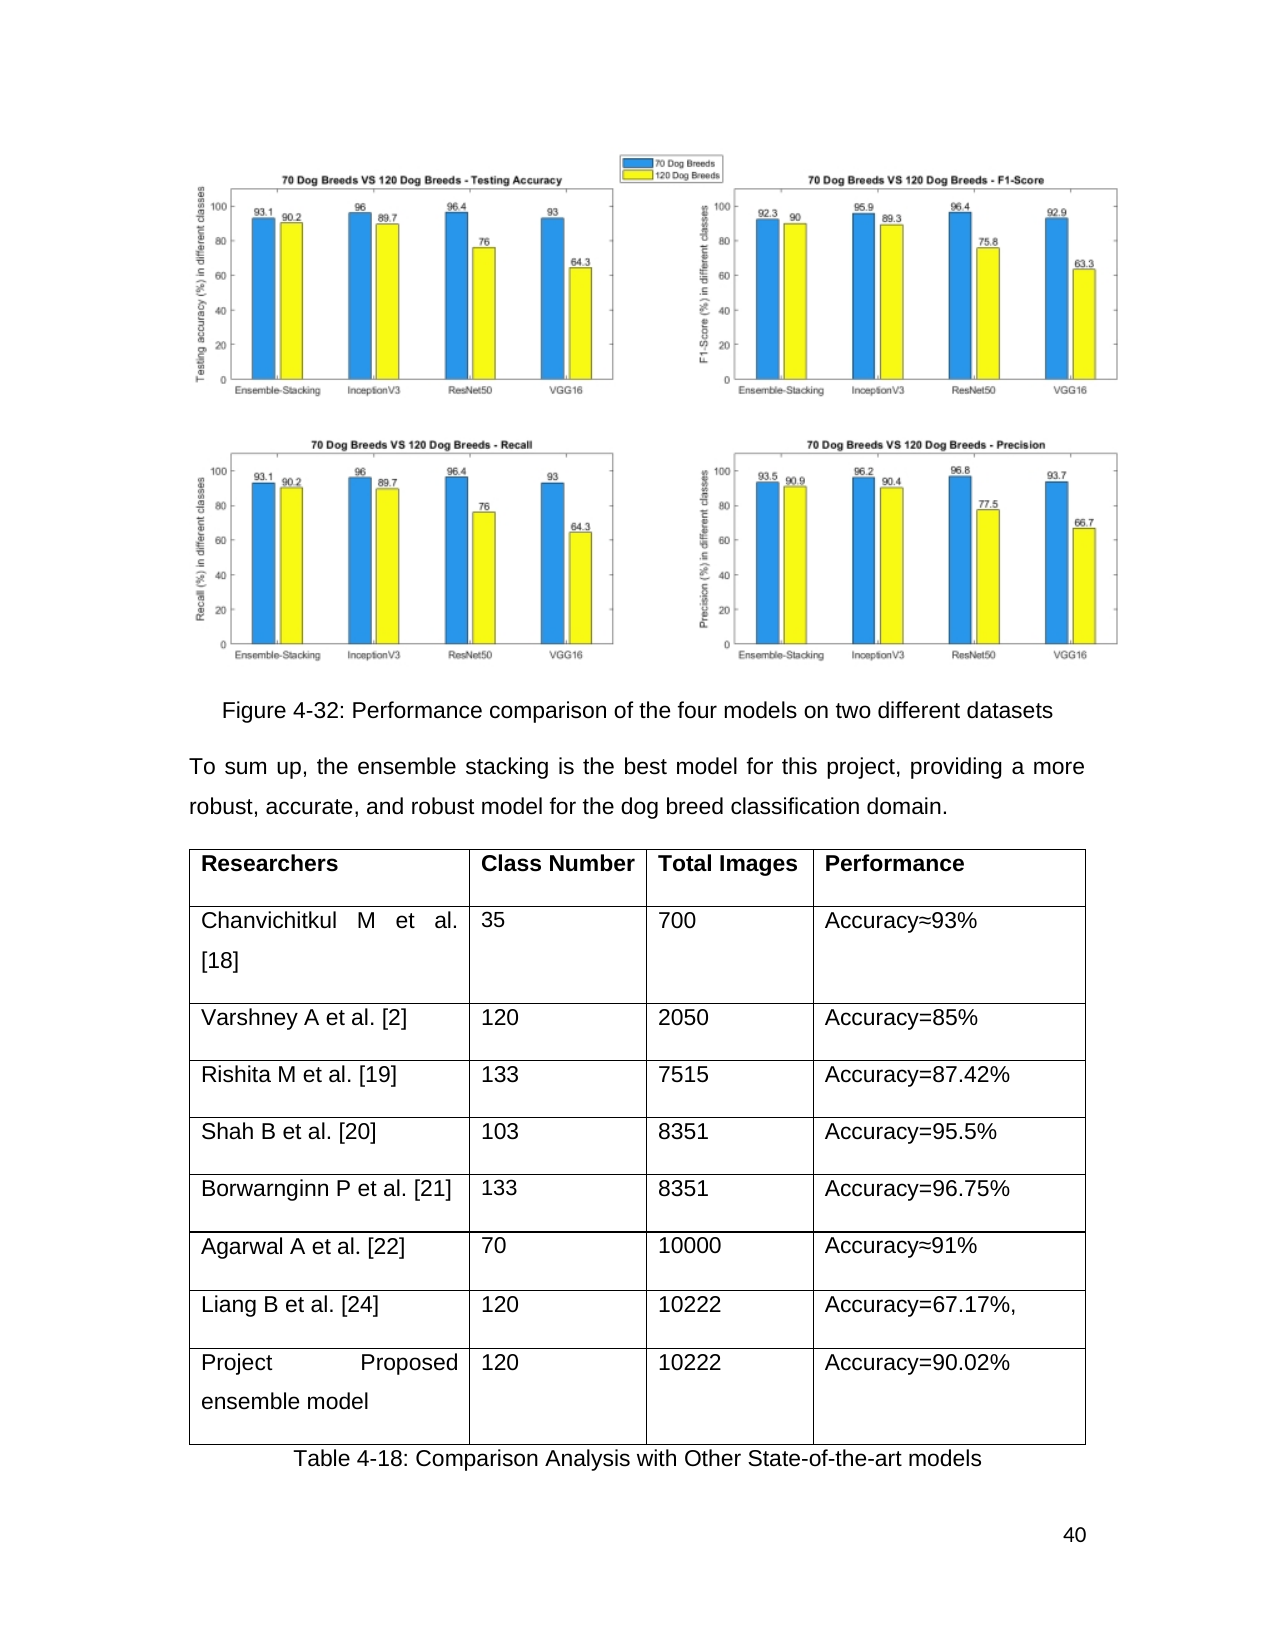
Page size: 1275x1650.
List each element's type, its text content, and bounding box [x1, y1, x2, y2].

table_cell Accuracy=87.42% [814, 1061, 1085, 1117]
table_cell 8351 [647, 1175, 813, 1231]
table_cell 70 [470, 1233, 646, 1290]
table_cell Accuracy=85% [814, 1004, 1085, 1060]
table_cell 120 [470, 1349, 646, 1444]
table_cell 10000 [647, 1233, 813, 1290]
table_header Performance [814, 850, 1085, 906]
table_cell Varshney A et al. [190, 1004, 469, 1060]
table_cell Borwarnginn P et al. [190, 1175, 469, 1231]
table_cell 35 [470, 907, 646, 1003]
table_cell 120 [470, 1291, 646, 1347]
table_header Total Images [647, 850, 813, 906]
table_cell 10222 [647, 1291, 813, 1347]
table_cell Project Proposed ensemble model [190, 1349, 469, 1444]
table_cell 2050 [647, 1004, 813, 1060]
table_cell Liang B et al. [190, 1291, 469, 1347]
table_cell Accuracy=96.75% [814, 1175, 1085, 1231]
table_cell Accuracy≈93% [814, 907, 1085, 1003]
table_cell 8351 [647, 1118, 813, 1174]
table_cell Chanvichitkul M et al. [190, 907, 469, 1003]
table_cell Shah B et al. [190, 1118, 469, 1174]
table_cell 7515 [647, 1061, 813, 1117]
table_cell 133 [470, 1175, 646, 1231]
table_cell Accuracy=90.02% [814, 1349, 1085, 1444]
text To sum up, the ensemble stacking is the best model for this project, providing a more robust, accurate, and robust model for the dog breed classification domain. [189, 753, 1086, 819]
table_cell Rishita M et al. [190, 1061, 469, 1117]
table_header Researchers [190, 850, 469, 906]
table_cell Accuracy=67.17%, [814, 1291, 1085, 1347]
table_cell 133 [470, 1061, 646, 1117]
table_cell 103 [470, 1118, 646, 1174]
table_header Class Number [470, 850, 646, 906]
table_cell 120 [470, 1004, 646, 1060]
table_cell Accuracy=95.5% [814, 1118, 1085, 1174]
picture [188, 147, 1128, 667]
table_cell Accuracy≈91% [814, 1233, 1085, 1290]
table_cell 10222 [647, 1349, 813, 1444]
table_cell 700 [647, 907, 813, 1003]
table_cell Agarwal A et al. [190, 1233, 469, 1290]
